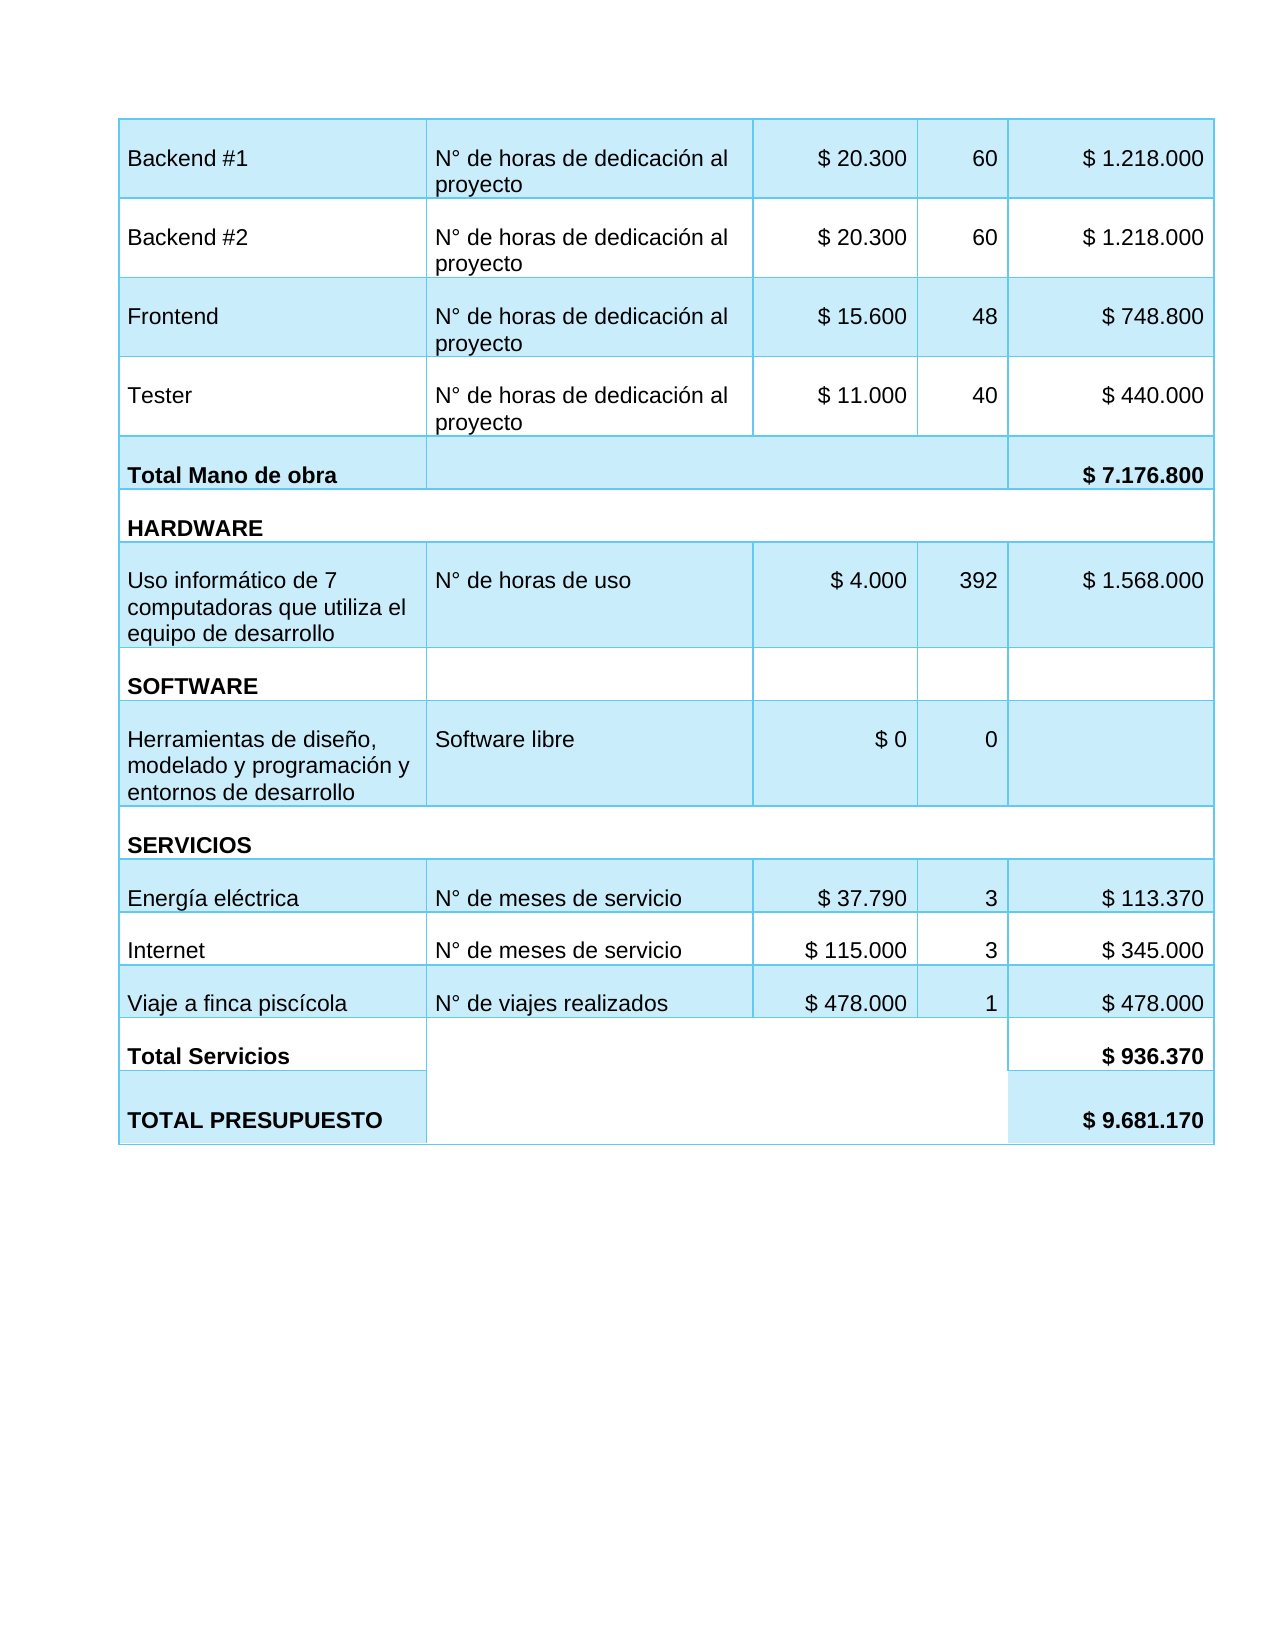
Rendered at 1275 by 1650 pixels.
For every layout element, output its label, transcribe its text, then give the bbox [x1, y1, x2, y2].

table_cell [427, 437, 1007, 488]
table_cell $ 345.000 [1009, 913, 1213, 964]
table_cell [1009, 648, 1213, 699]
table_cell $ 748.800 [1009, 278, 1213, 356]
table_cell $ 478.000 [754, 966, 917, 1017]
table_cell Software libre [427, 701, 752, 805]
table_cell $ 37.790 [754, 860, 917, 911]
table_cell $ 7.176.800 [1009, 437, 1213, 488]
table_cell Total Servicios [120, 1018, 426, 1070]
table_cell $ 1.218.000 [1009, 199, 1213, 277]
table_cell N° de viajes realizados [427, 966, 752, 1017]
table_cell Backend #1 [120, 120, 426, 197]
table_cell 40 [918, 357, 1007, 435]
table_cell $ 115.000 [754, 913, 917, 964]
table_cell SOFTWARE [120, 648, 426, 699]
table_cell [754, 648, 917, 699]
table_cell $ 9.681.170 [1008, 1071, 1213, 1143]
table_cell Backend #2 [120, 199, 426, 277]
table_cell $ 20.300 [754, 120, 917, 197]
table_cell HARDWARE [120, 490, 1213, 541]
table_cell Total Mano de obra [120, 437, 426, 488]
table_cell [427, 120, 752, 197]
table_cell [1009, 701, 1213, 805]
table_cell $ 478.000 [1009, 966, 1213, 1017]
table_cell N° de horas de dedicación al proyecto [427, 199, 752, 277]
table_cell $ 113.370 [1009, 860, 1213, 911]
table_cell $ 1.218.000 [1009, 120, 1213, 197]
table_cell N° de horas de dedicación al proyecto [427, 357, 752, 435]
table_cell N° de meses de servicio [427, 913, 752, 964]
table_cell SERVICIOS [120, 807, 1213, 858]
table_cell [918, 648, 1007, 699]
table_cell Herramientas de diseño, modelado y programación y entornos de desarrollo [120, 701, 426, 805]
table_cell 3 [918, 913, 1007, 964]
table_cell $ 0 [754, 701, 917, 805]
table_cell 3 [918, 860, 1007, 911]
table_cell 1 [918, 966, 1007, 1017]
table_cell 60 [918, 199, 1007, 277]
table_cell 60 [918, 120, 1007, 197]
table_cell Tester [120, 357, 426, 435]
table_cell 392 [918, 543, 1007, 647]
table_cell N° de meses de servicio [427, 860, 752, 911]
table_cell $ 1.568.000 [1009, 543, 1213, 647]
table_cell N° de horas de uso [427, 543, 752, 647]
table_cell $ 440.000 [1009, 357, 1213, 435]
table_cell N° de horas de dedicación al proyecto [427, 278, 752, 356]
table_cell TOTAL PRESUPUESTO [120, 1071, 426, 1143]
table_cell 0 [918, 701, 1007, 805]
table_cell $ 936.370 [1009, 1018, 1213, 1070]
table_cell [427, 1018, 1008, 1143]
table_cell Energía eléctrica [120, 860, 426, 911]
table_cell $ 4.000 [754, 543, 917, 647]
table_cell Viaje a finca piscícola [120, 966, 426, 1017]
table_cell $ 20.300 [754, 199, 917, 277]
table_cell Uso informático de 7 computadoras que utiliza el equipo de desarrollo [120, 543, 426, 647]
table_cell Internet [120, 913, 426, 964]
table_cell 48 [918, 278, 1007, 356]
table_cell $ 11.000 [754, 357, 917, 435]
table_cell $ 15.600 [754, 278, 917, 356]
table_cell Frontend [120, 278, 426, 356]
table_cell [427, 648, 752, 699]
